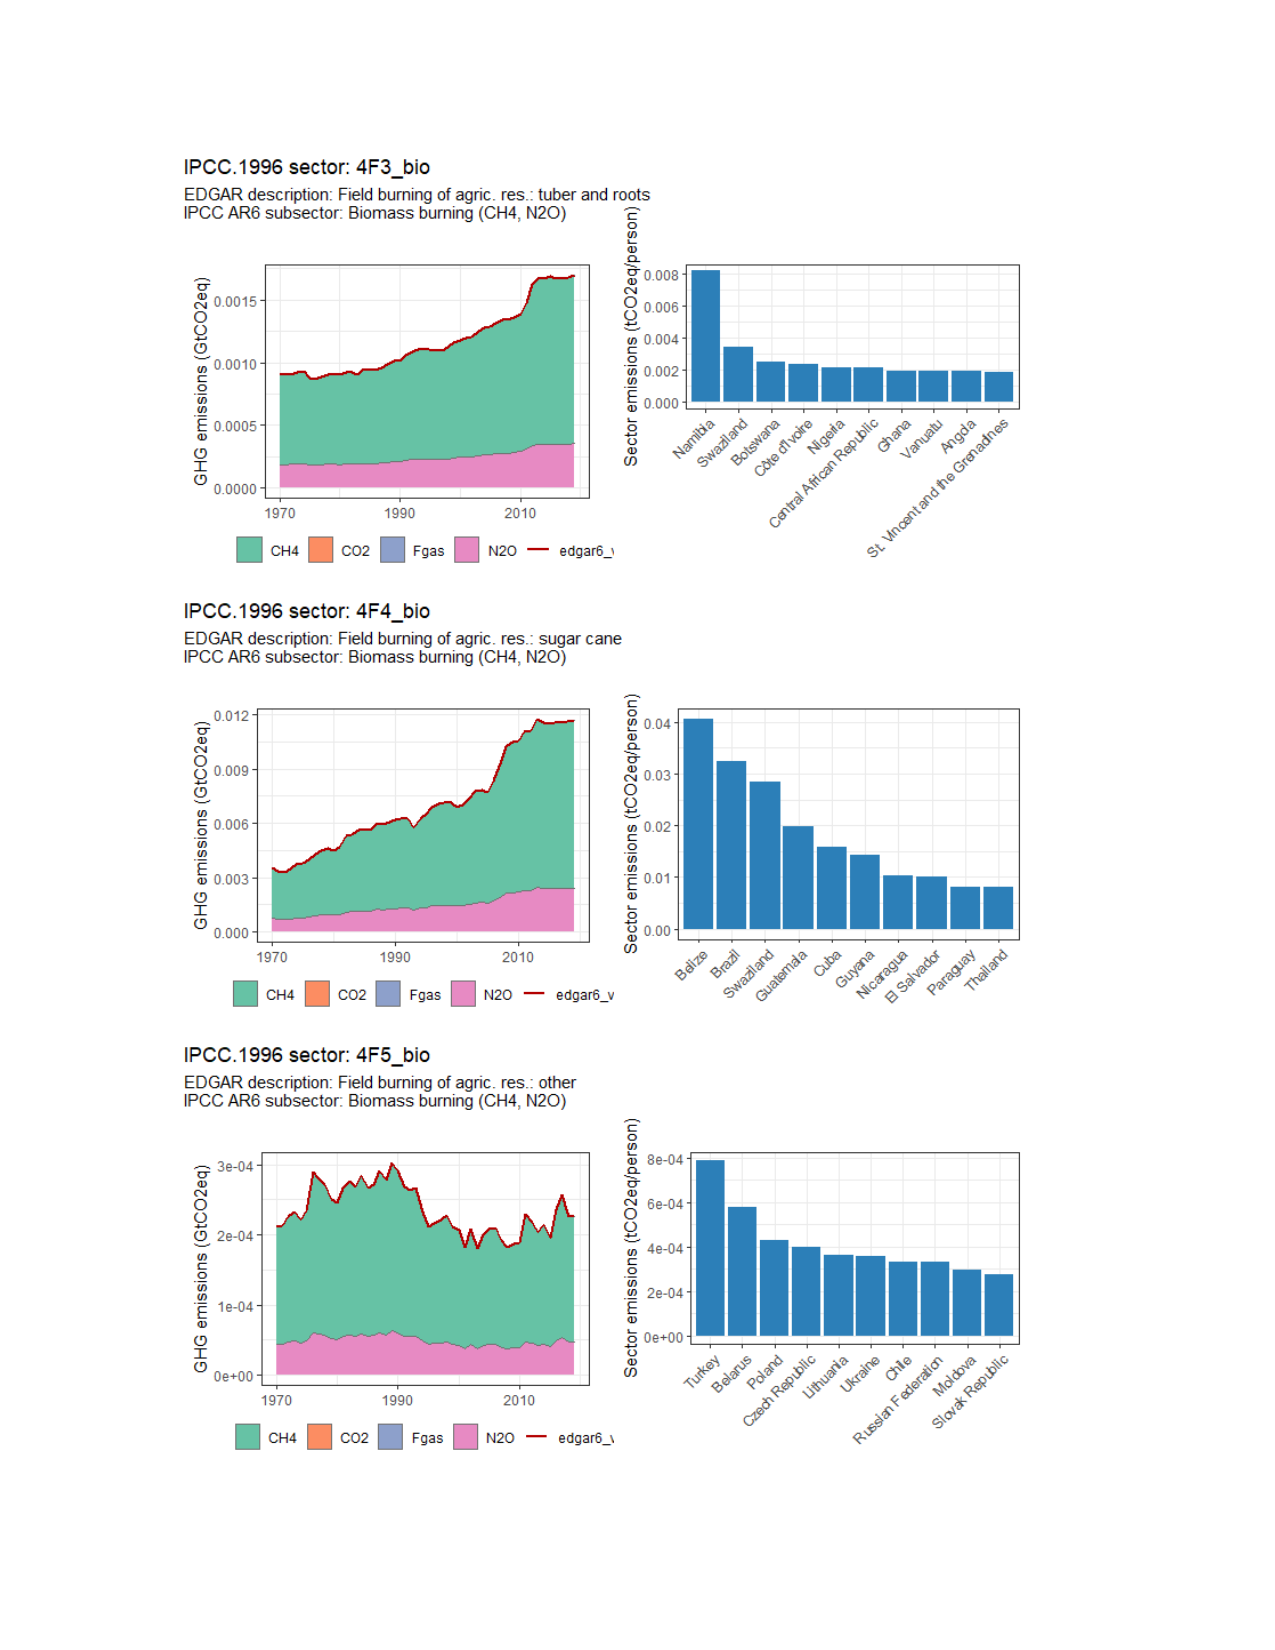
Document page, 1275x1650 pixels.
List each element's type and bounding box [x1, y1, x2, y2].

picture [168, 1037, 1044, 1475]
picture [168, 150, 1044, 588]
picture [168, 593, 1044, 1032]
